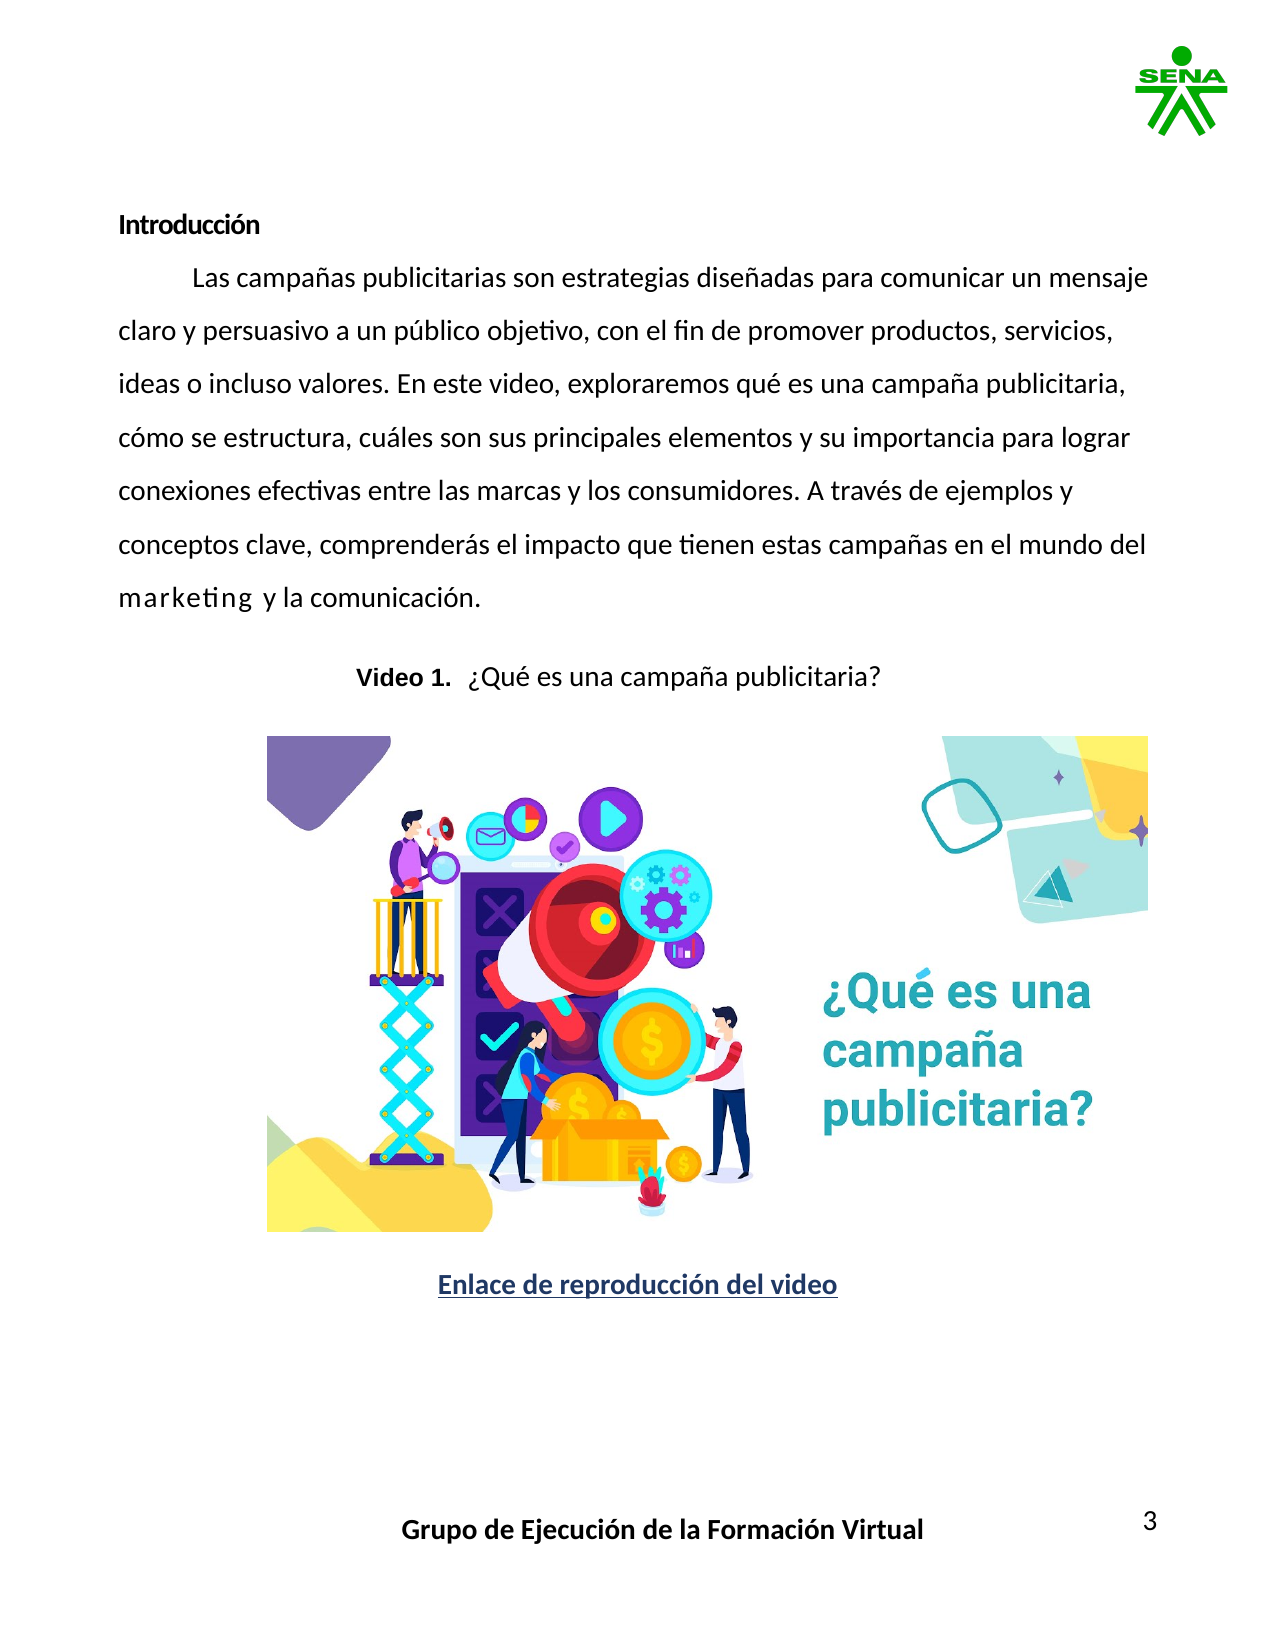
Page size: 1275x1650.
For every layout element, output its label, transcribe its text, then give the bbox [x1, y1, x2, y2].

picture [267, 736, 1148, 1232]
picture [1135, 46, 1228, 136]
text Enlace de reproducción del video [118, 1266, 1157, 1302]
text ¿Qué es una campaña publicitaria? [81, 658, 1157, 693]
text Las campañas publicitarias son estrategias diseñadas para comunicar un mensaje claro y persuasivo a un público objetivo, con el fin de promover productos, servicios, ideas o incluso valores. En este video, exploraremos qué es una campaña publicitaria, cómo se estructura, cuáles son sus principales elementos y su importancia para lograr conexiones efectivas entre las marcas y los consumidores. A través de ejemplos y conceptos clave, comprenderás el impacto que tienen estas campañas en el mundo del marketing y la comunicación. [118, 259, 1157, 615]
subtitle Introducción [118, 206, 1157, 242]
